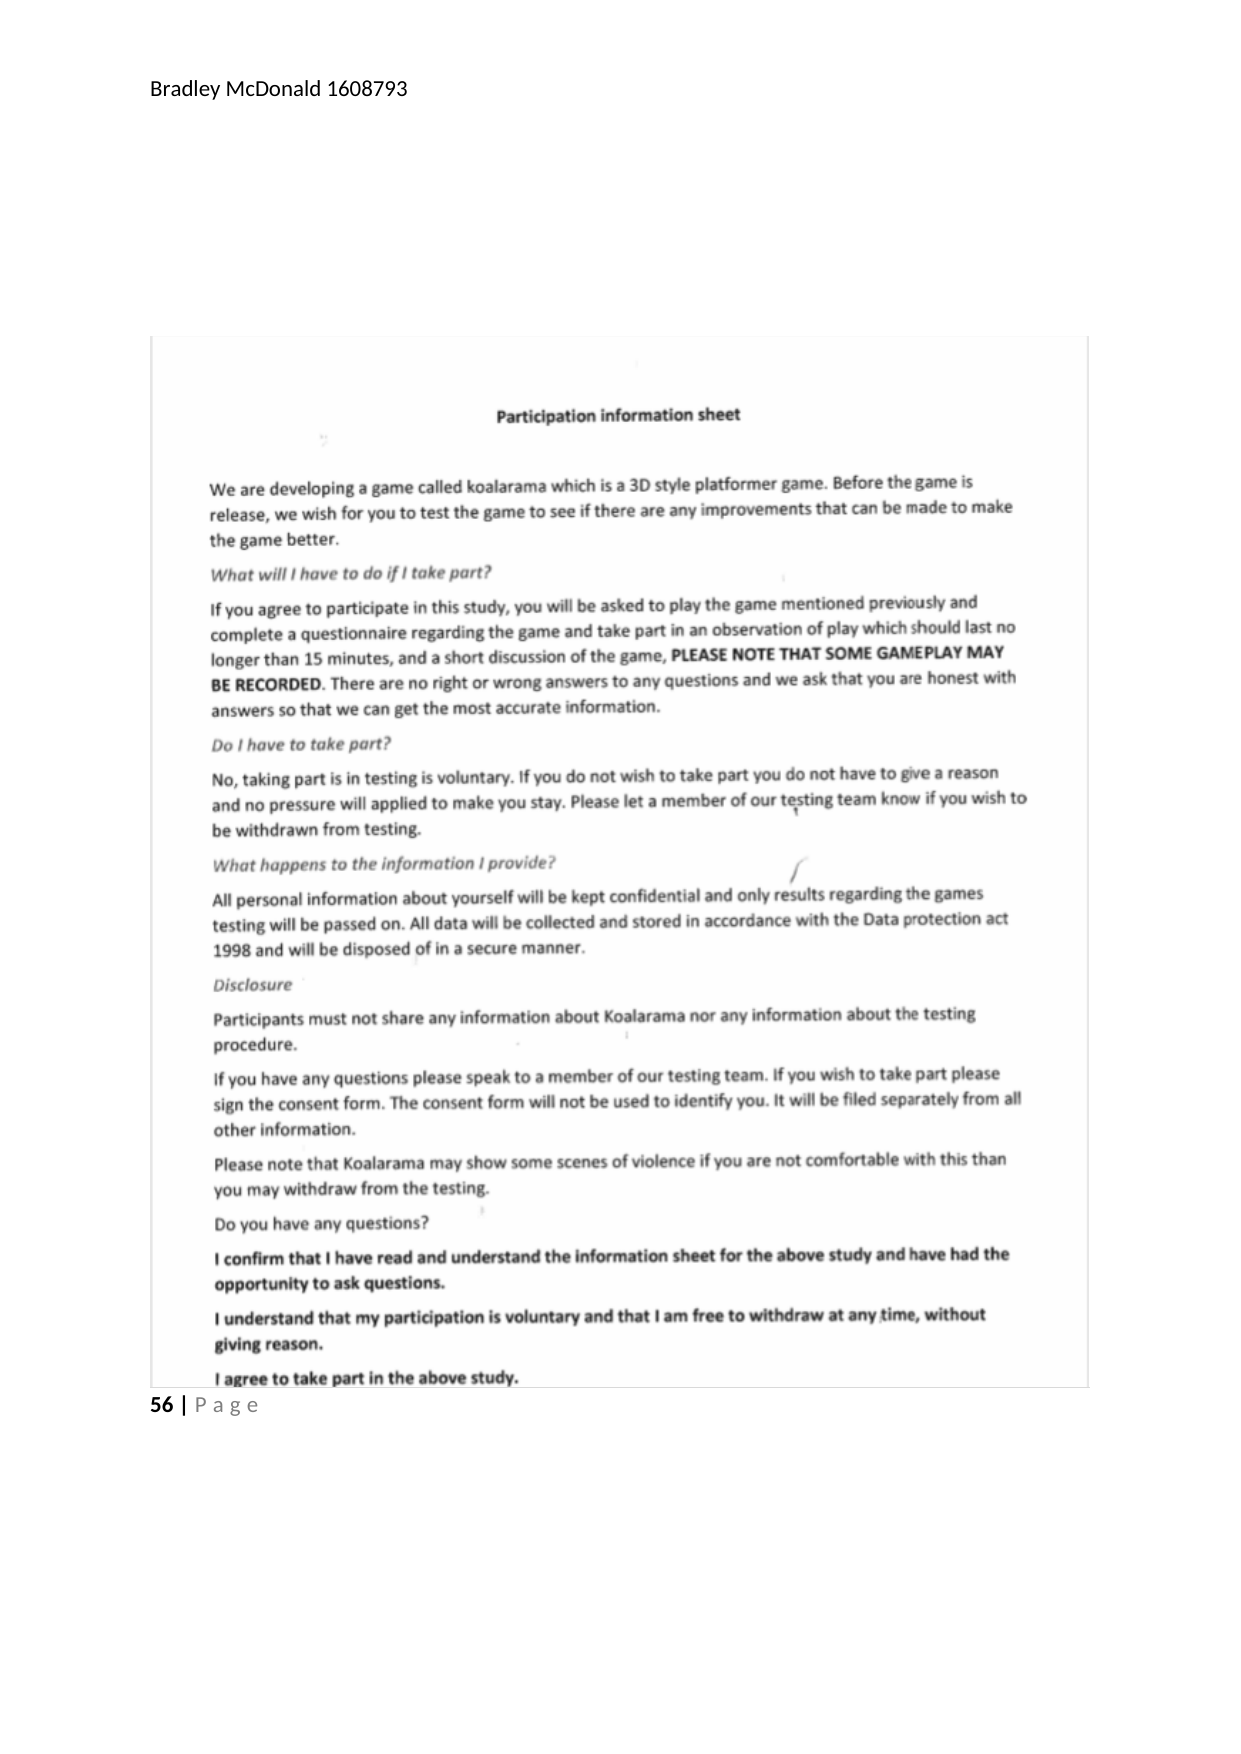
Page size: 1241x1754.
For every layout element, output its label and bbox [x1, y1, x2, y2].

picture [150, 336, 1089, 1387]
